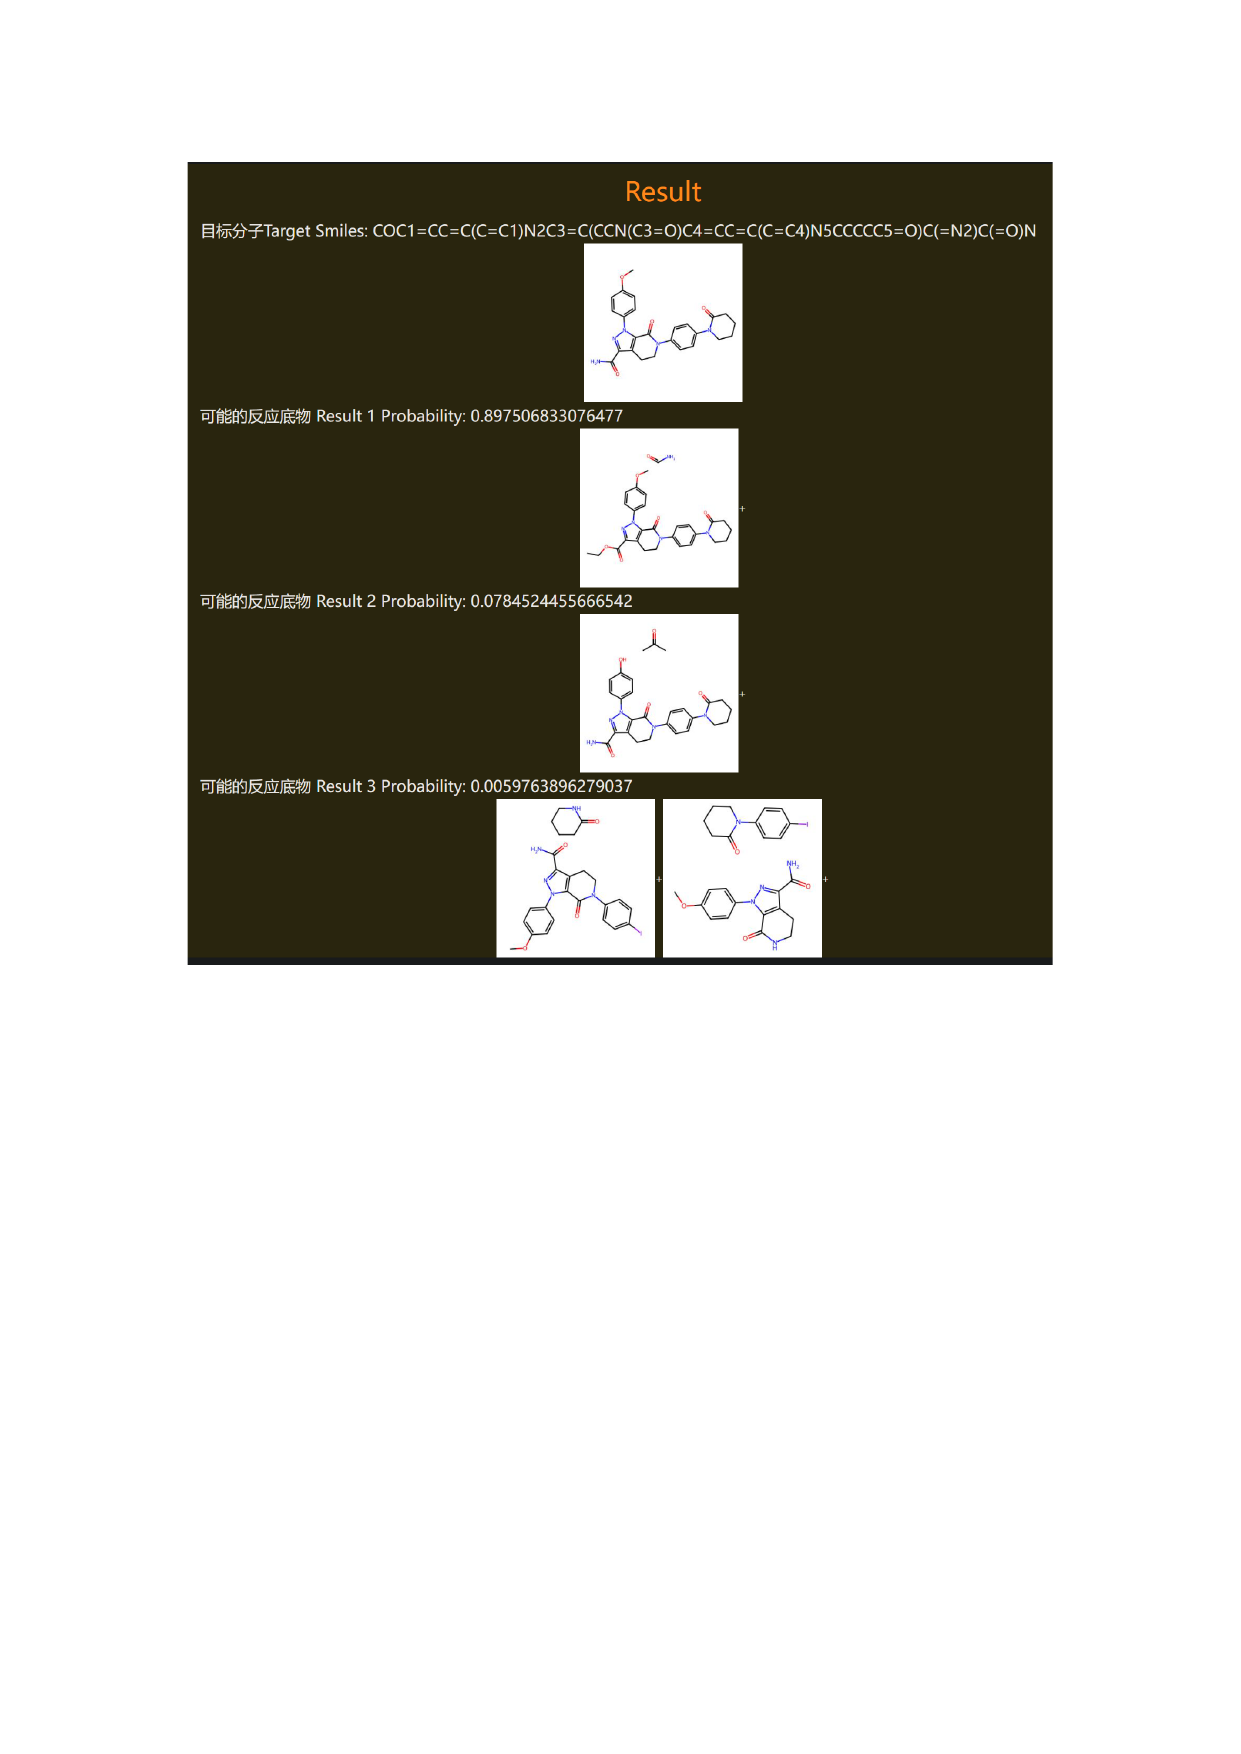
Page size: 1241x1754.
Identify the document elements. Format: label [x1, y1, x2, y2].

picture [187, 162, 1053, 965]
